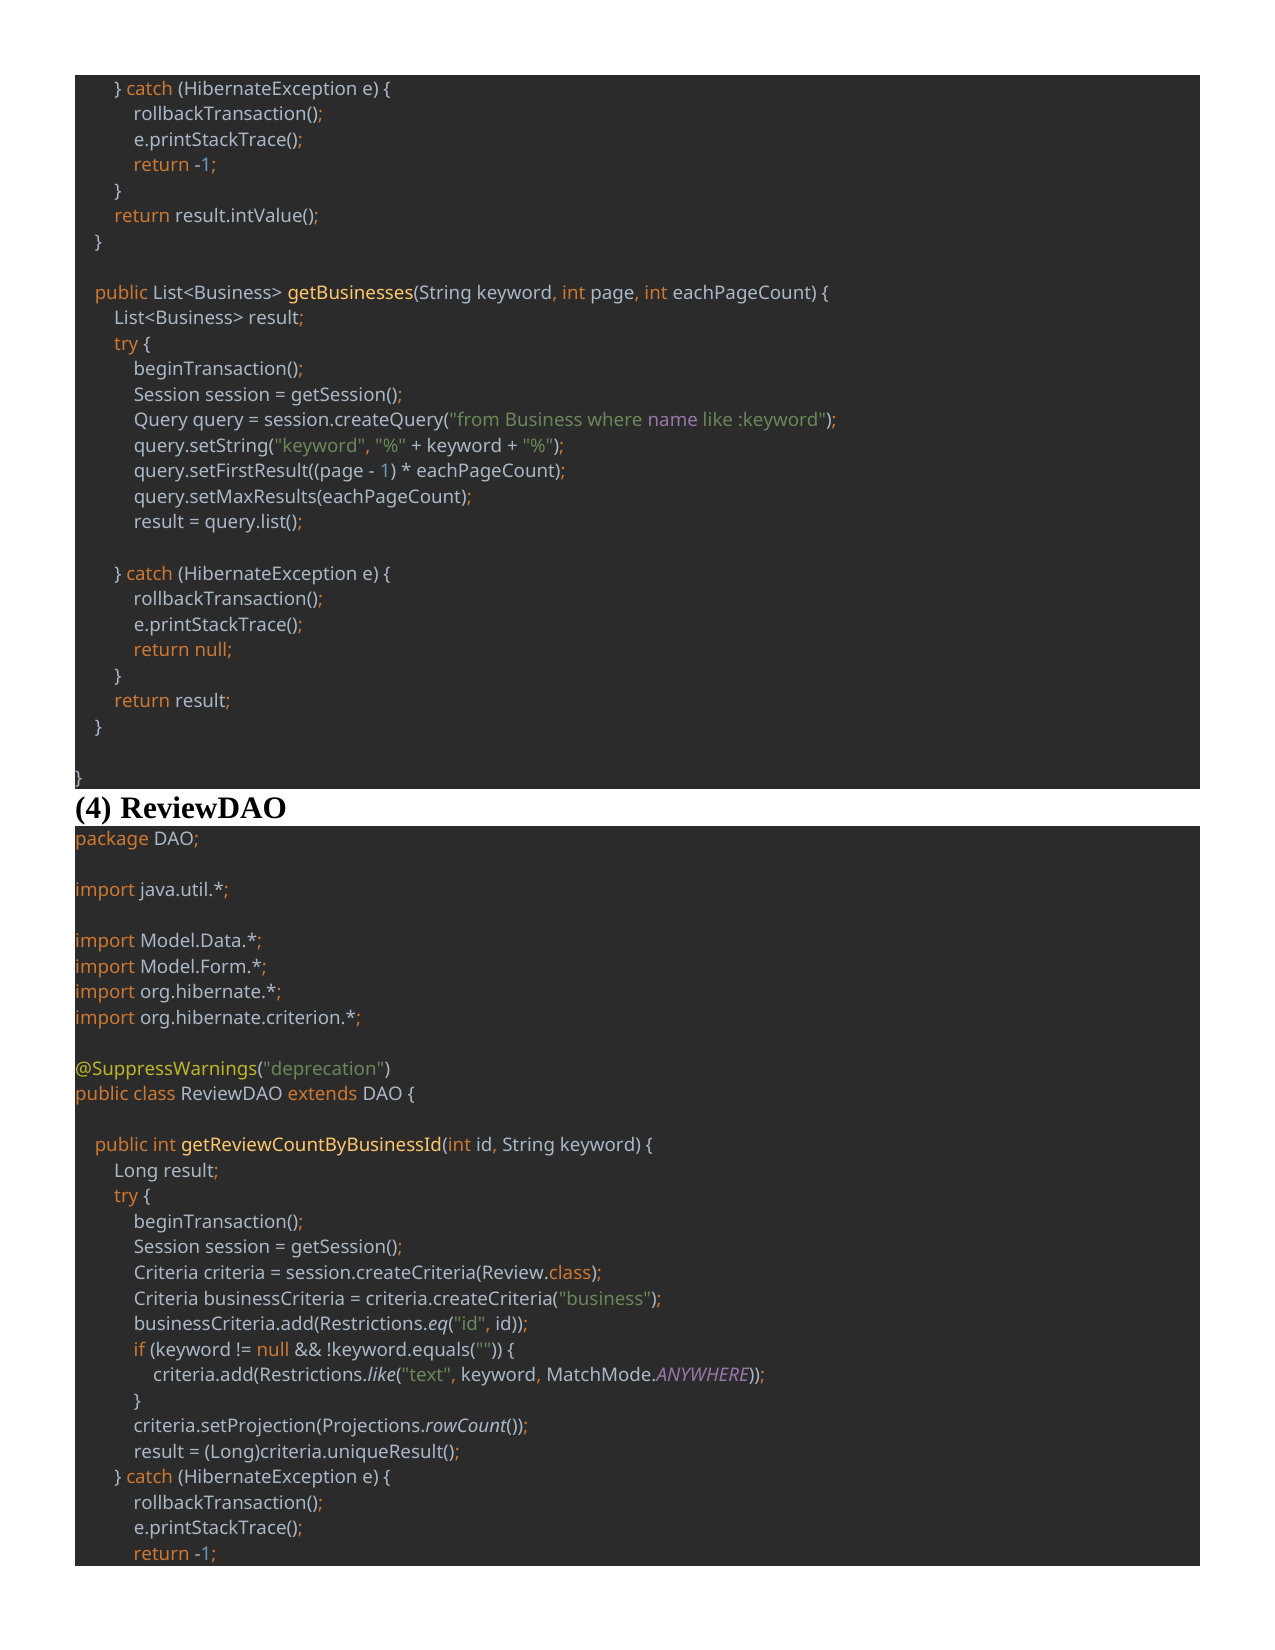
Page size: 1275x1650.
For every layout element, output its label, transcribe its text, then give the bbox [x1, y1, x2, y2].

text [75, 75, 1200, 789]
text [75, 826, 1200, 1566]
list ReviewDAO [75, 789, 1200, 826]
